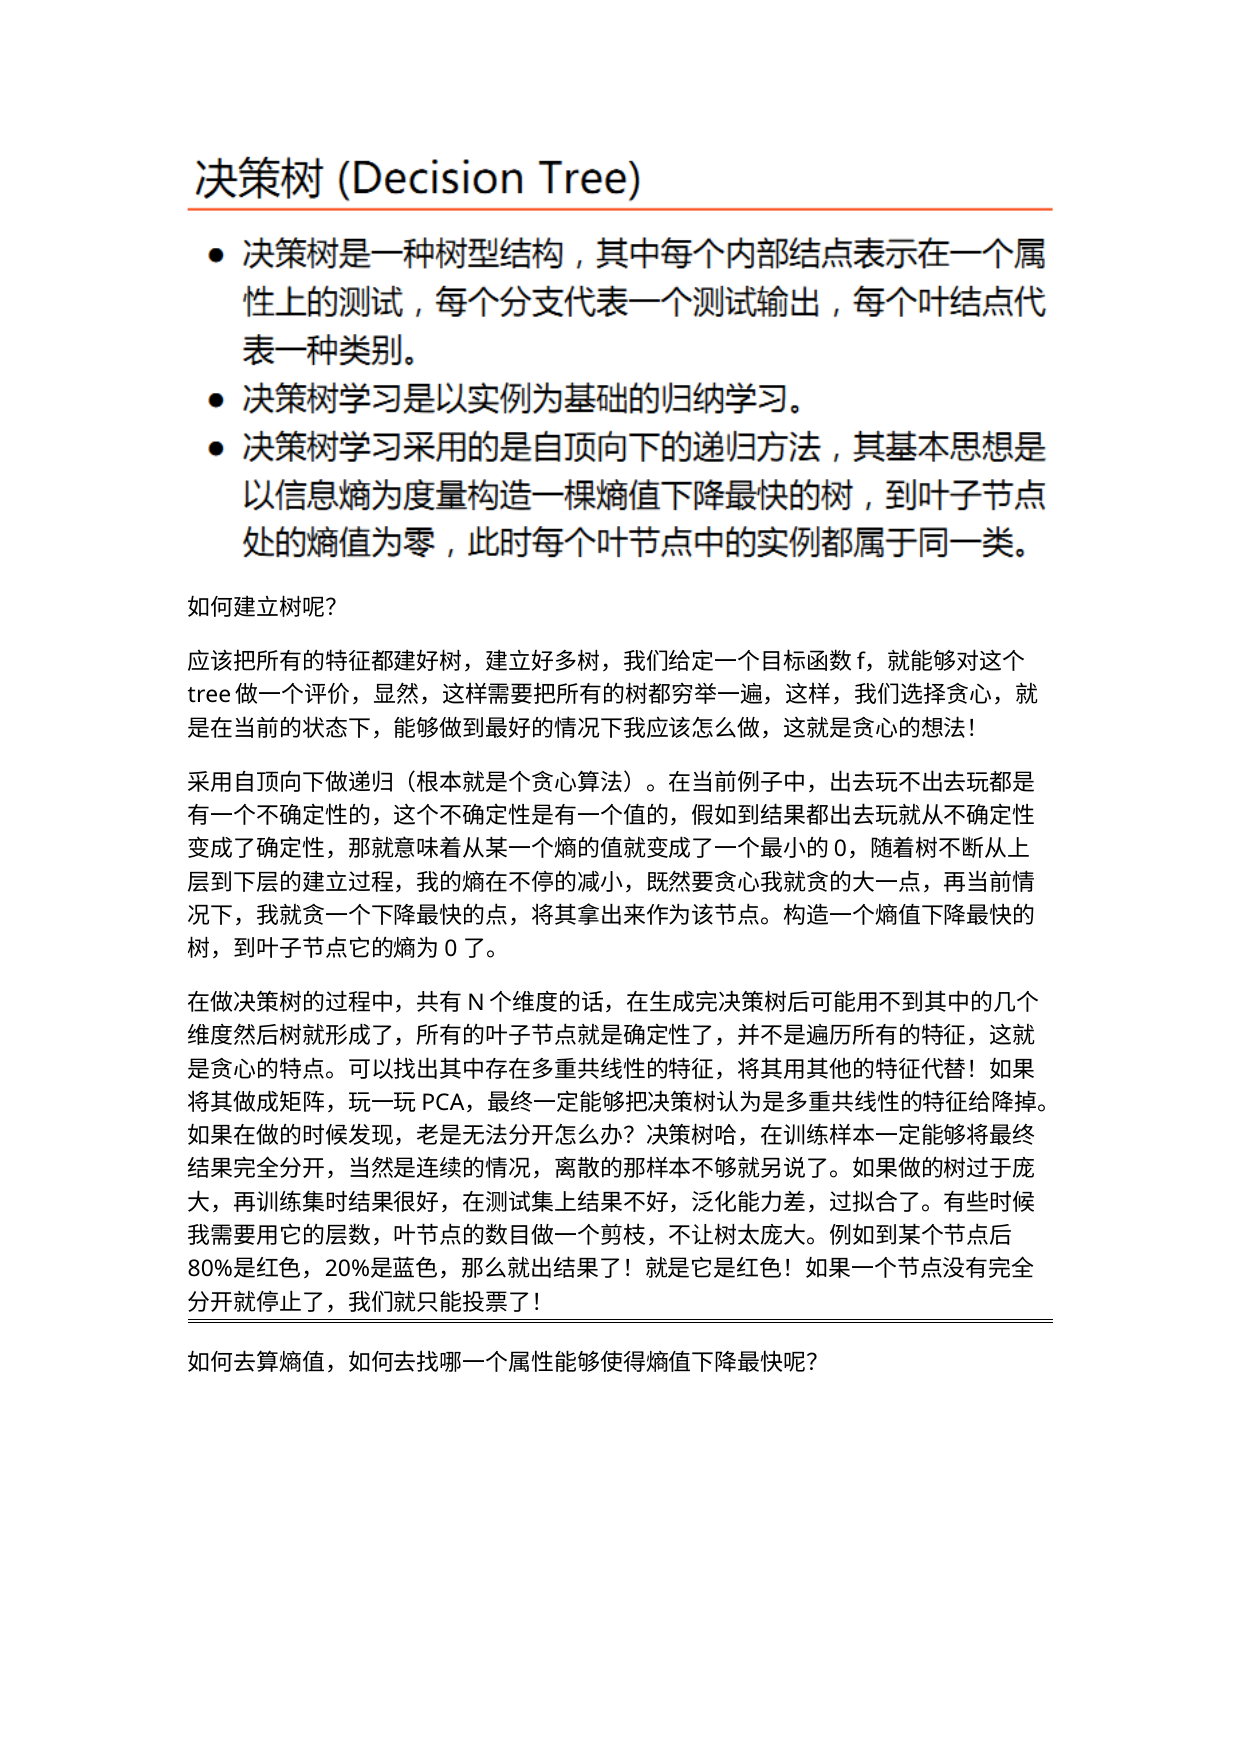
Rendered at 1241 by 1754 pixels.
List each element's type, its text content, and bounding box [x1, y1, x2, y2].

text 在做决策树的过程中，共有N个维度的话，在生成完决策树后可能用不到其中的几个维度然后树就形成了，所有的叶子节点就是确定性了，并不是遍历所有的特征，这就是贪心的特点。可以找出其中存在多重共线性的特征，将其用其他的特征代替！如果将其做成矩阵，玩一玩PCA，最终一定能够把决策树认为是多重共线性的特征给降掉。如果在做的时候发现，老是无法分开怎么办？决策树哈，在训练样本一定能够将最终结果完全分开，当然是连续的情况，离散的那样本不够就另说了。如果做的树过于庞大，再训练集时结果很好，在测试集上结果不好，泛化能力差，过拟合了。有些时候我需要用它的层数，叶节点的数目做一个剪枝，不让树太庞大。例如到某个节点后80%是红色，20%是蓝色，那么就出结果了！就是它是红色！如果一个节点没有完全分开就停止了，我们就只能投票了！ [187, 984, 1053, 1323]
text 采用自顶向下做递归（根本就是个贪心算法）。在当前例子中，出去玩不出去玩都是有一个不确定性的，这个不确定性是有一个值的，假如到结果都出去玩就从不确定性变成了确定性，那就意味着从某一个熵的值就变成了一个最小的0，随着树不断从上层到下层的建立过程，我的熵在不停的减小，既然要贪心我就贪的大一点，再当前情况下，我就贪一个下降最快的点，将其拿出来作为该节点。构造一个熵值下降最快的树，到叶子节点它的熵为0 了。 [187, 763, 1053, 963]
text 如何去算熵值，如何去找哪一个属性能够使得熵值下降最快呢？ [187, 1344, 1053, 1377]
text 应该把所有的特征都建好树，建立好多树，我们给定一个目标函数f，就能够对这个tree做一个评价，显然，这样需要把所有的树都穷举一遍，这样，我们选择贪心，就是在当前的状态下，能够做到最好的情况下我应该怎么做，这就是贪心的想法！ [187, 643, 1053, 743]
text 如何建立树呢？ [187, 589, 1053, 622]
picture [187, 150, 1053, 568]
